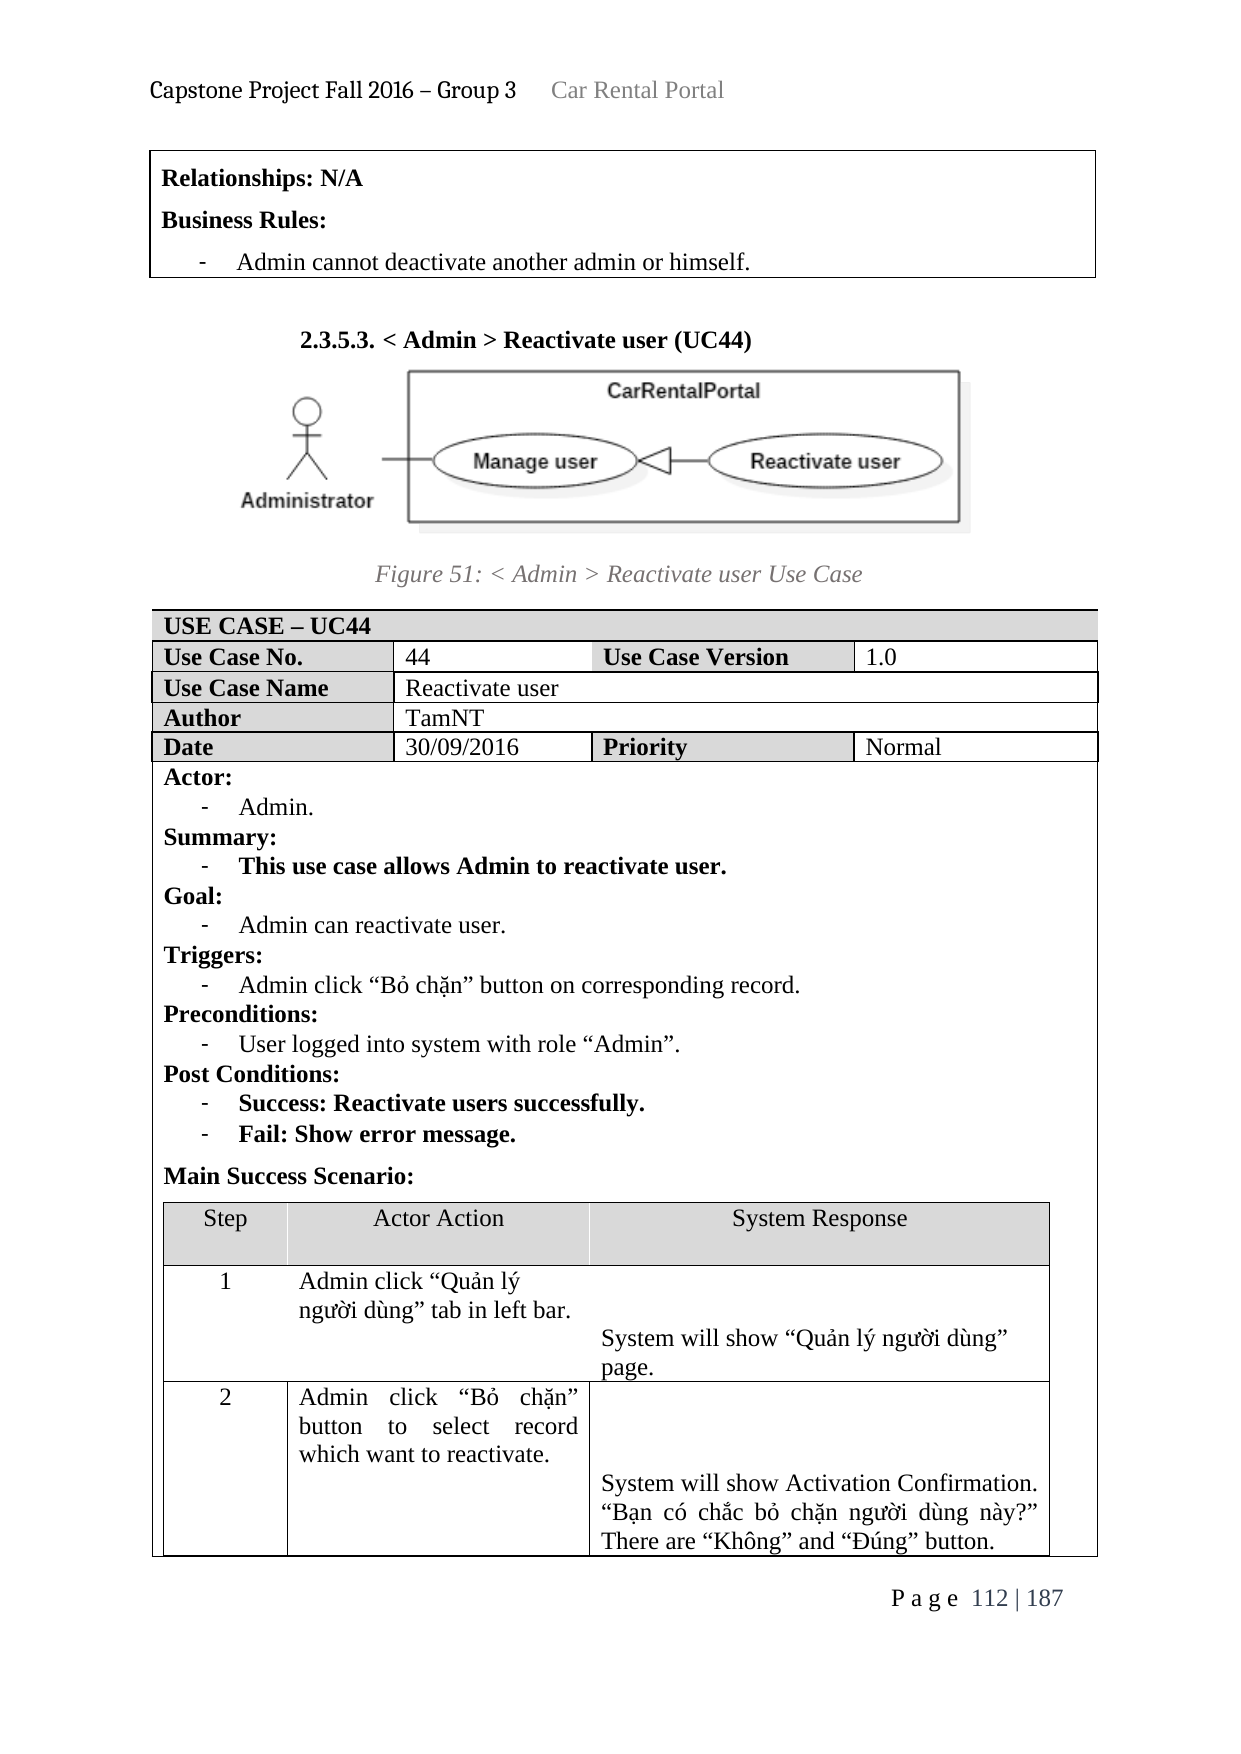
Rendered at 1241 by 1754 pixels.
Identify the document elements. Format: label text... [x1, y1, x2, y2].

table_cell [151, 151, 1095, 277]
table_cell TamNT [394, 703, 1097, 731]
table_cell Use Case No. [153, 642, 393, 671]
table_header USE CASE – UC44 [152, 611, 1098, 640]
table_cell 30/09/2016 [395, 733, 591, 761]
table_cell Use Case Name [153, 672, 393, 702]
table_cell Date [153, 733, 393, 761]
table_cell 1.0 [855, 642, 1097, 671]
picture [218, 356, 1022, 541]
table_cell Use Case Version [592, 642, 854, 671]
table_cell Normal [855, 733, 1097, 761]
table_cell Author [153, 703, 393, 731]
table_cell Priority [593, 733, 853, 761]
subtitle < Admin > Reactivate user (UC44) [300, 325, 1090, 354]
text Figure 51: < Admin > Reactivate user Use Case [150, 559, 1090, 588]
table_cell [153, 762, 1097, 1556]
table_cell Reactivate user [395, 673, 1097, 702]
table_cell 44 [394, 642, 592, 671]
